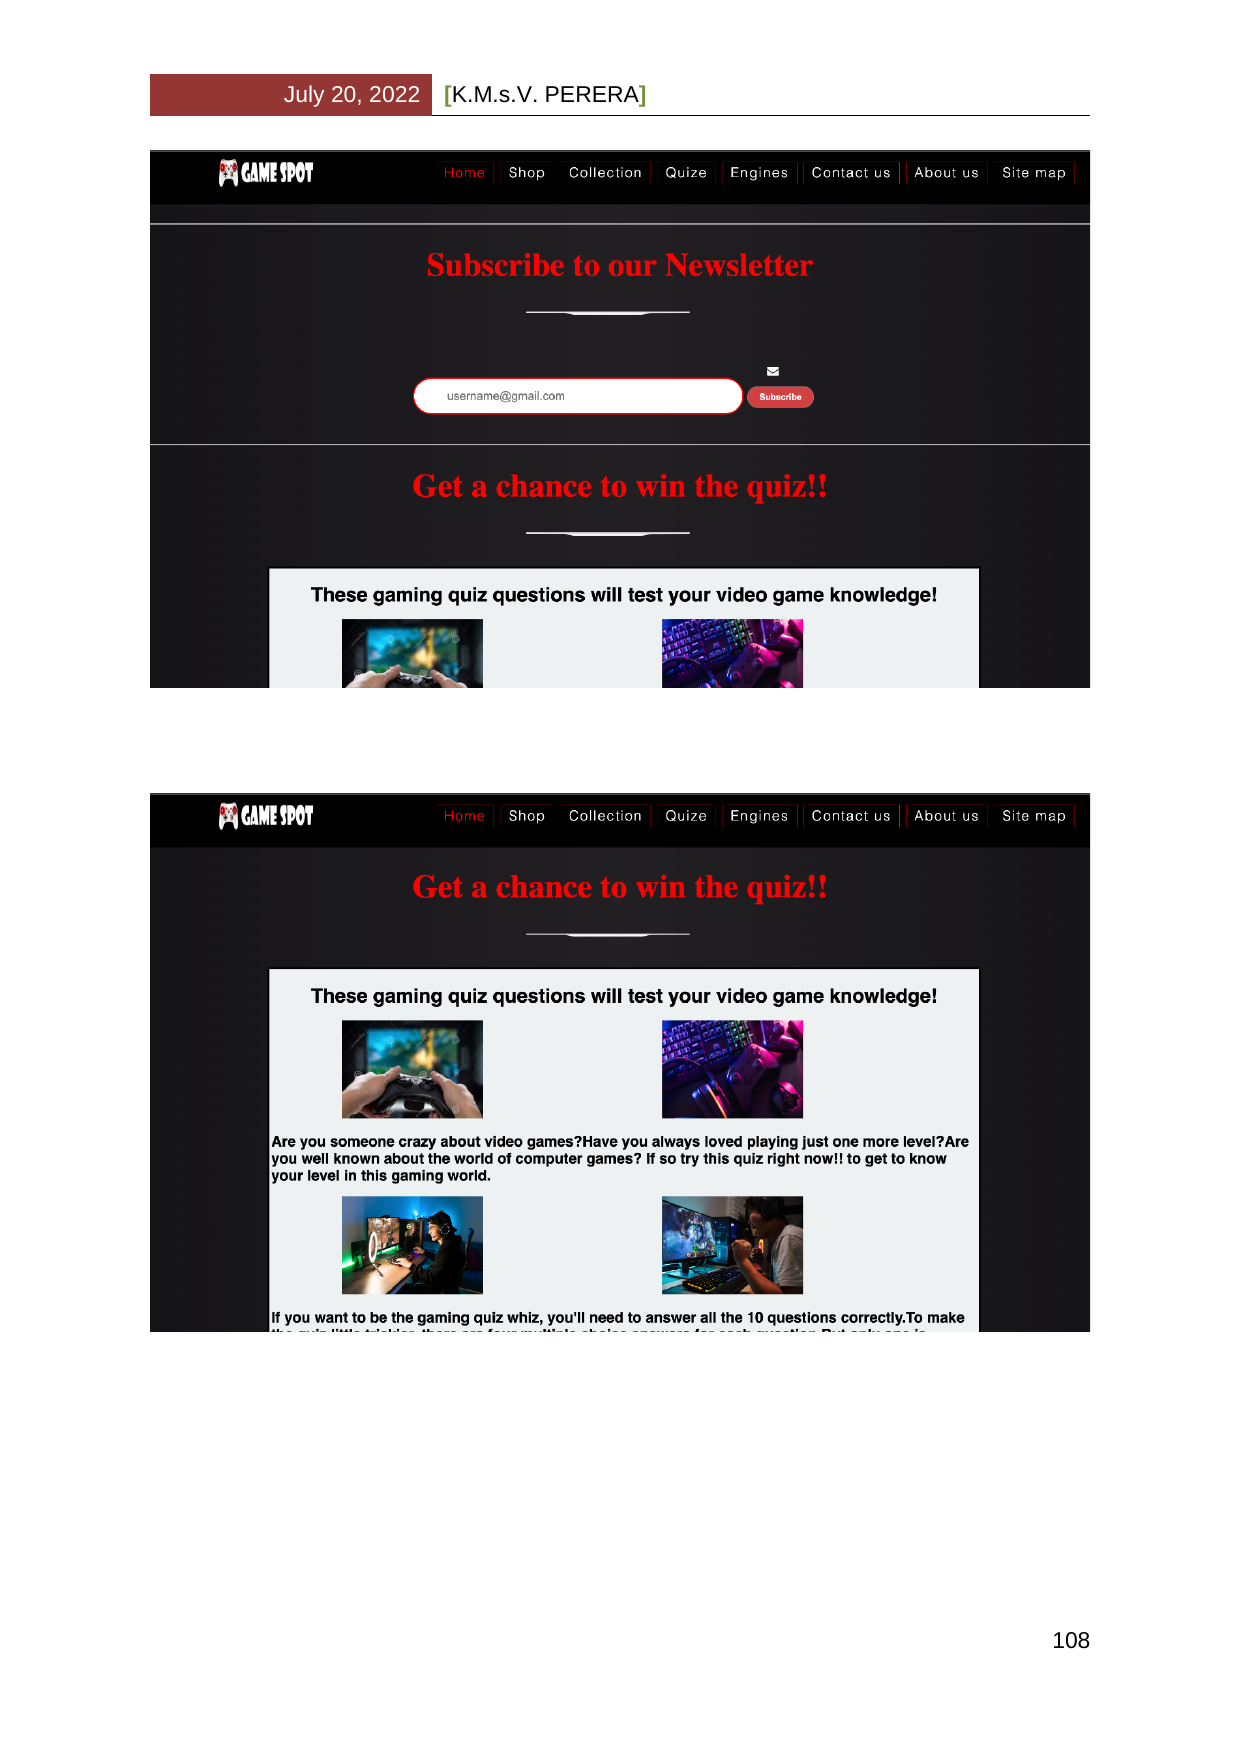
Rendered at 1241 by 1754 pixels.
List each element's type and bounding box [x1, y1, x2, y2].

picture [150, 793, 1091, 1332]
picture [150, 150, 1091, 688]
